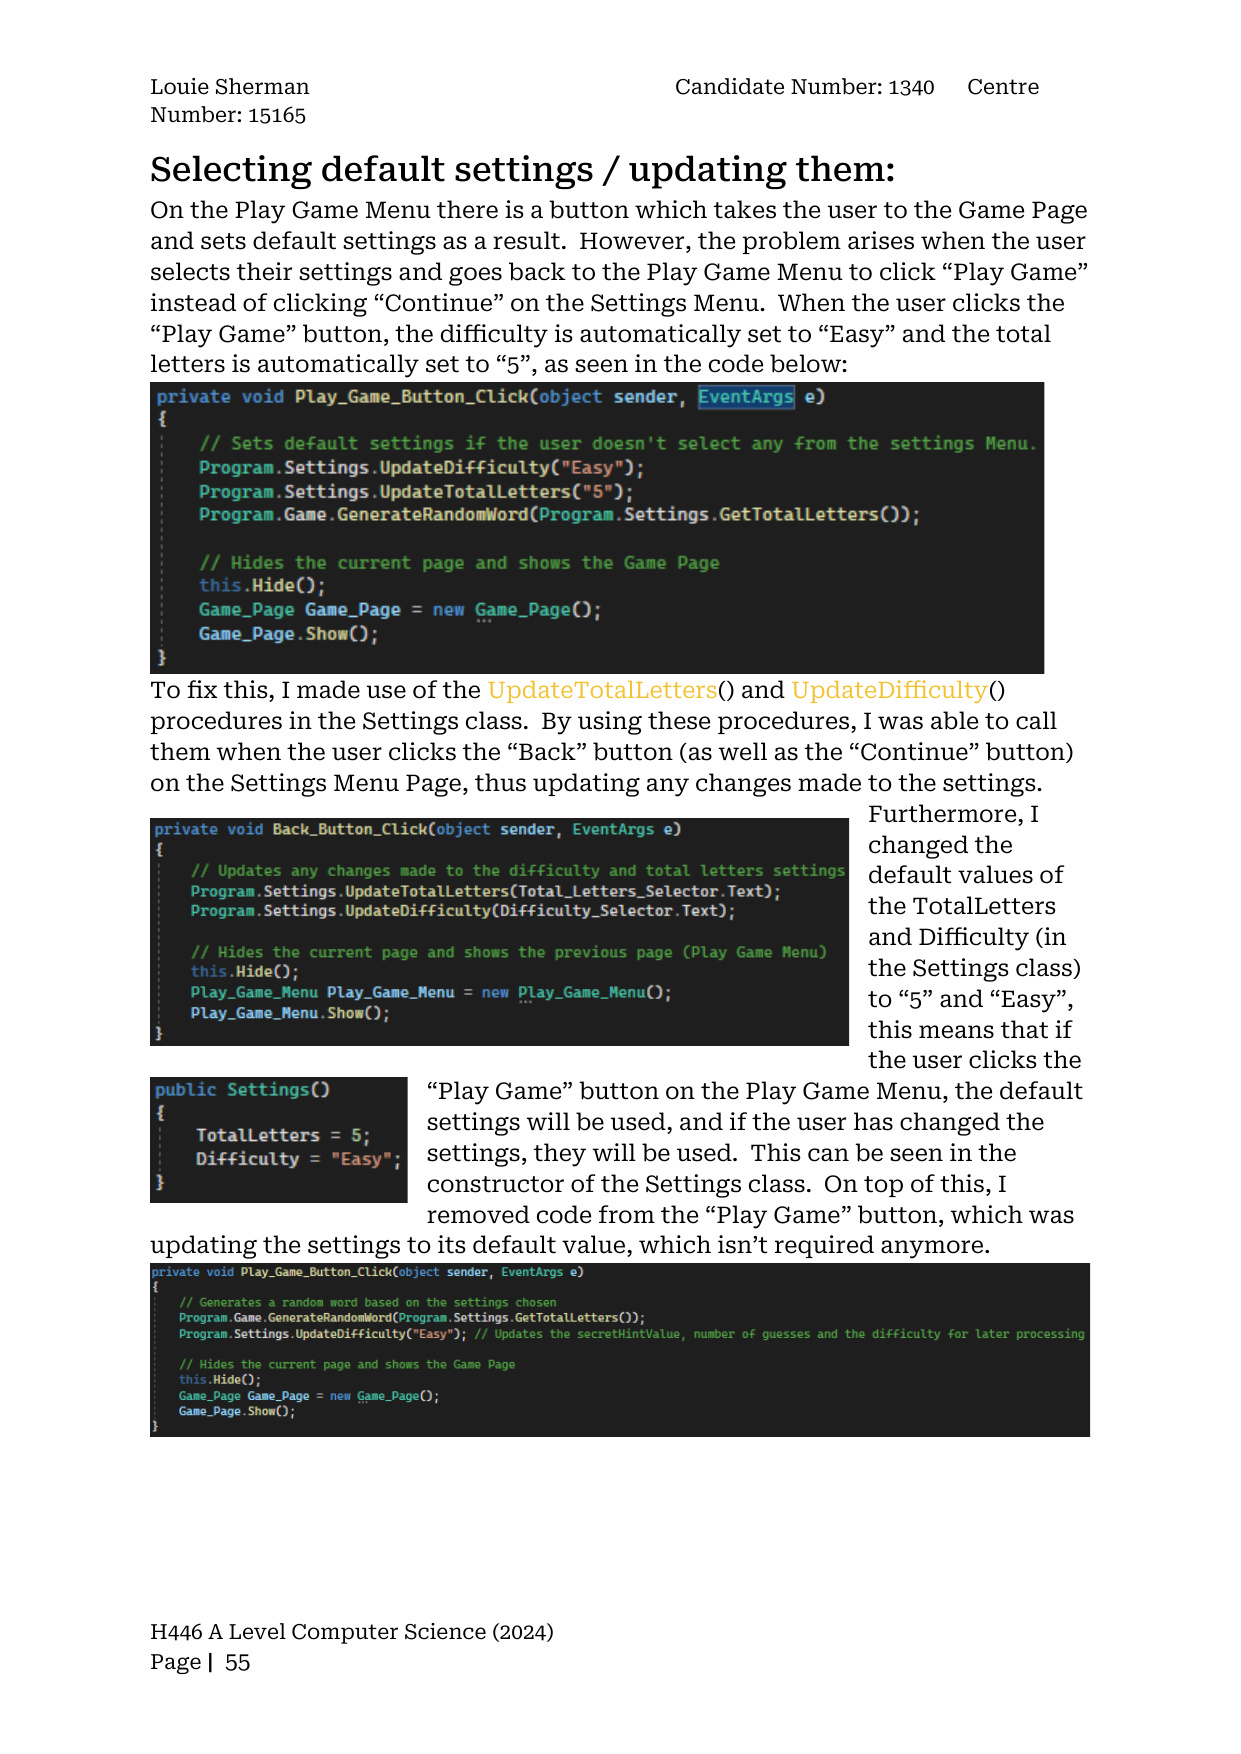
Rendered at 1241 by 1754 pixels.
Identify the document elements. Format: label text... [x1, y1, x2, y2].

picture [150, 382, 1045, 674]
picture [150, 1077, 408, 1203]
text On the Play Game Menu there is a button which takes the user to the Game Page and sets default settings as a result. However, the problem arises when the user selects their settings and goes back to the Play Game Menu to click “Play Game” instead of clicking “Continue” on the Settings Menu. When the user clicks the “Play Game” button, the difficulty is automatically set to “Easy” and the total letters is automatically set to “5”, as seen in the code below: [150, 197, 1090, 378]
picture [150, 1263, 1091, 1437]
subtitle Selecting default settings / updating them: [150, 150, 1090, 189]
picture [150, 818, 850, 1046]
text To fix this, I made use of the UpdateTotalLetters() and UpdateDifficulty() procedures in the Settings class. By using these procedures, I was able to call them when the user clicks the “Back” button (as well as the “Continue” button) on the Settings Menu Page, thus updating any changes made to the settings. [150, 678, 1090, 797]
